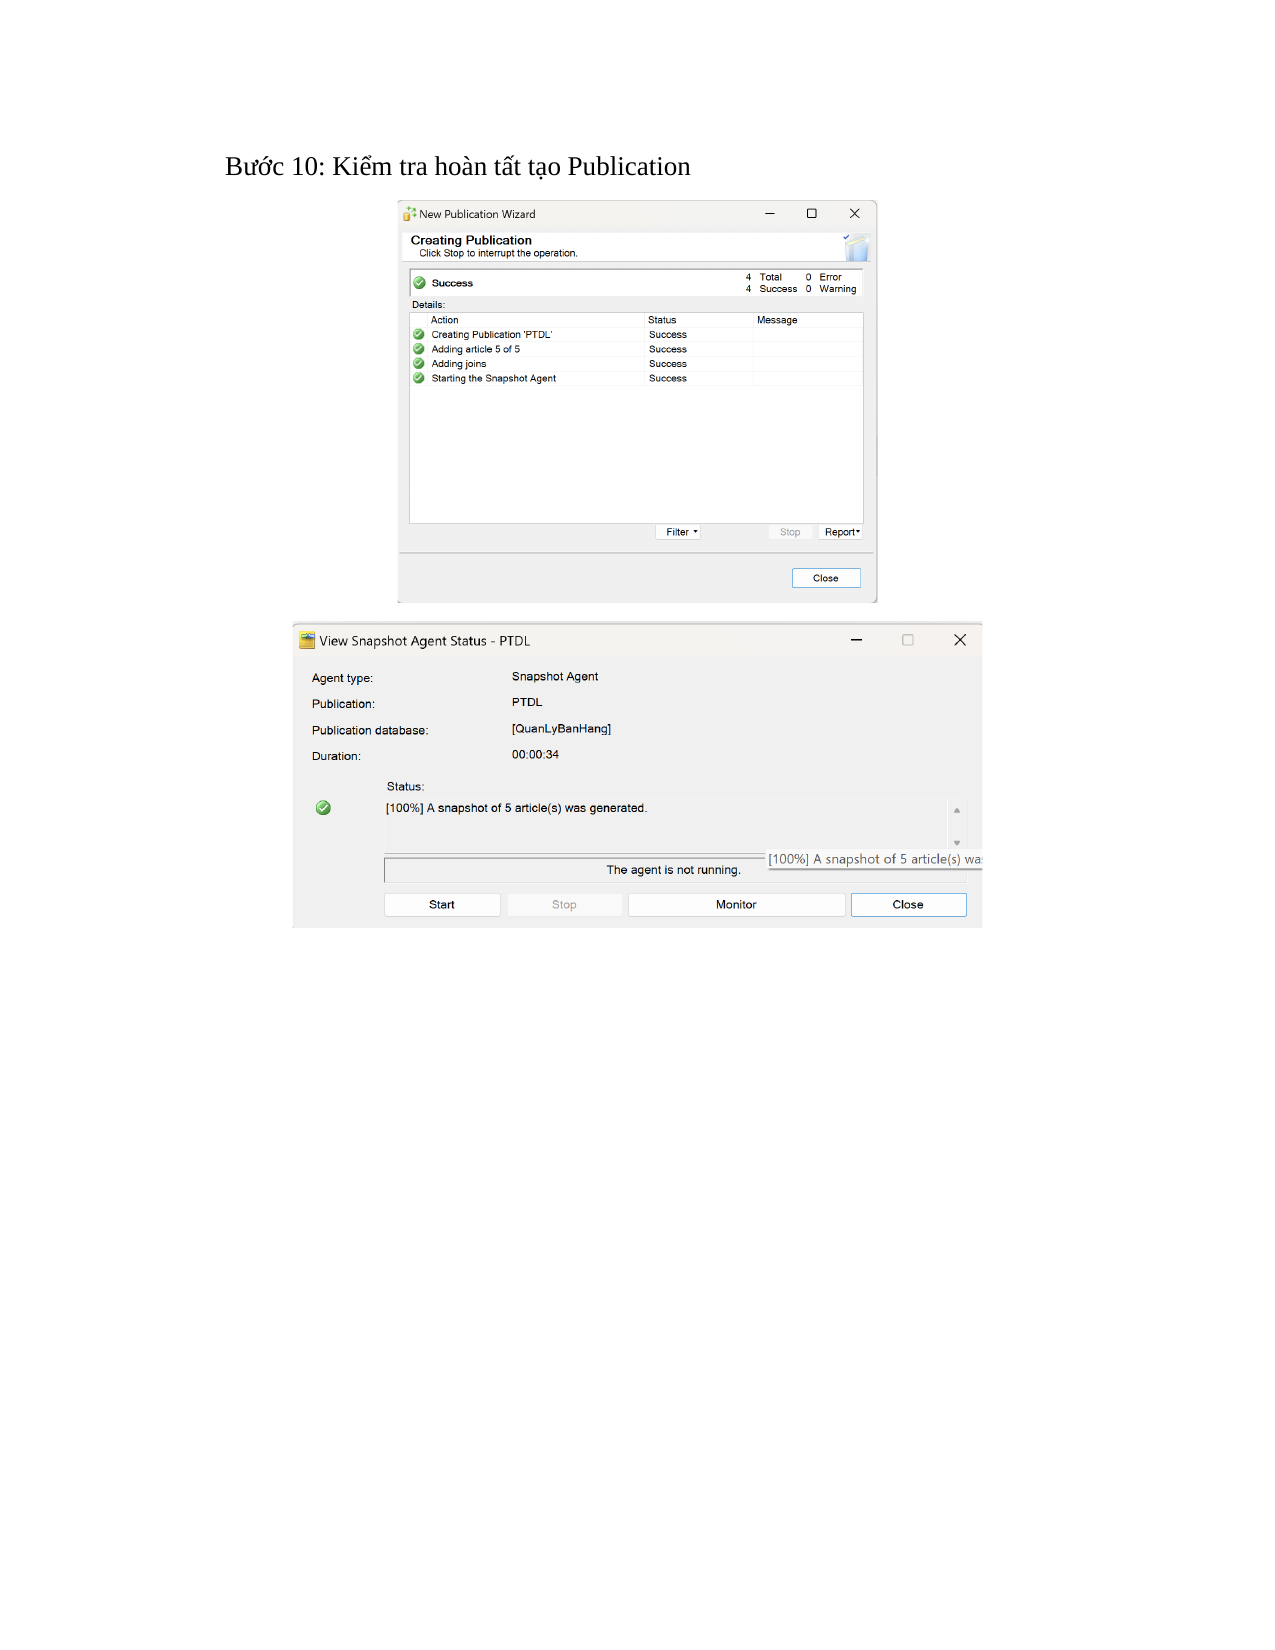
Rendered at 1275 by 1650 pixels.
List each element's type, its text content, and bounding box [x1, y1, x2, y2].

text Bước 10: Kiểm tra hoàn tất tạo Publication [150, 150, 1125, 181]
picture [292, 621, 983, 928]
picture [397, 200, 878, 603]
